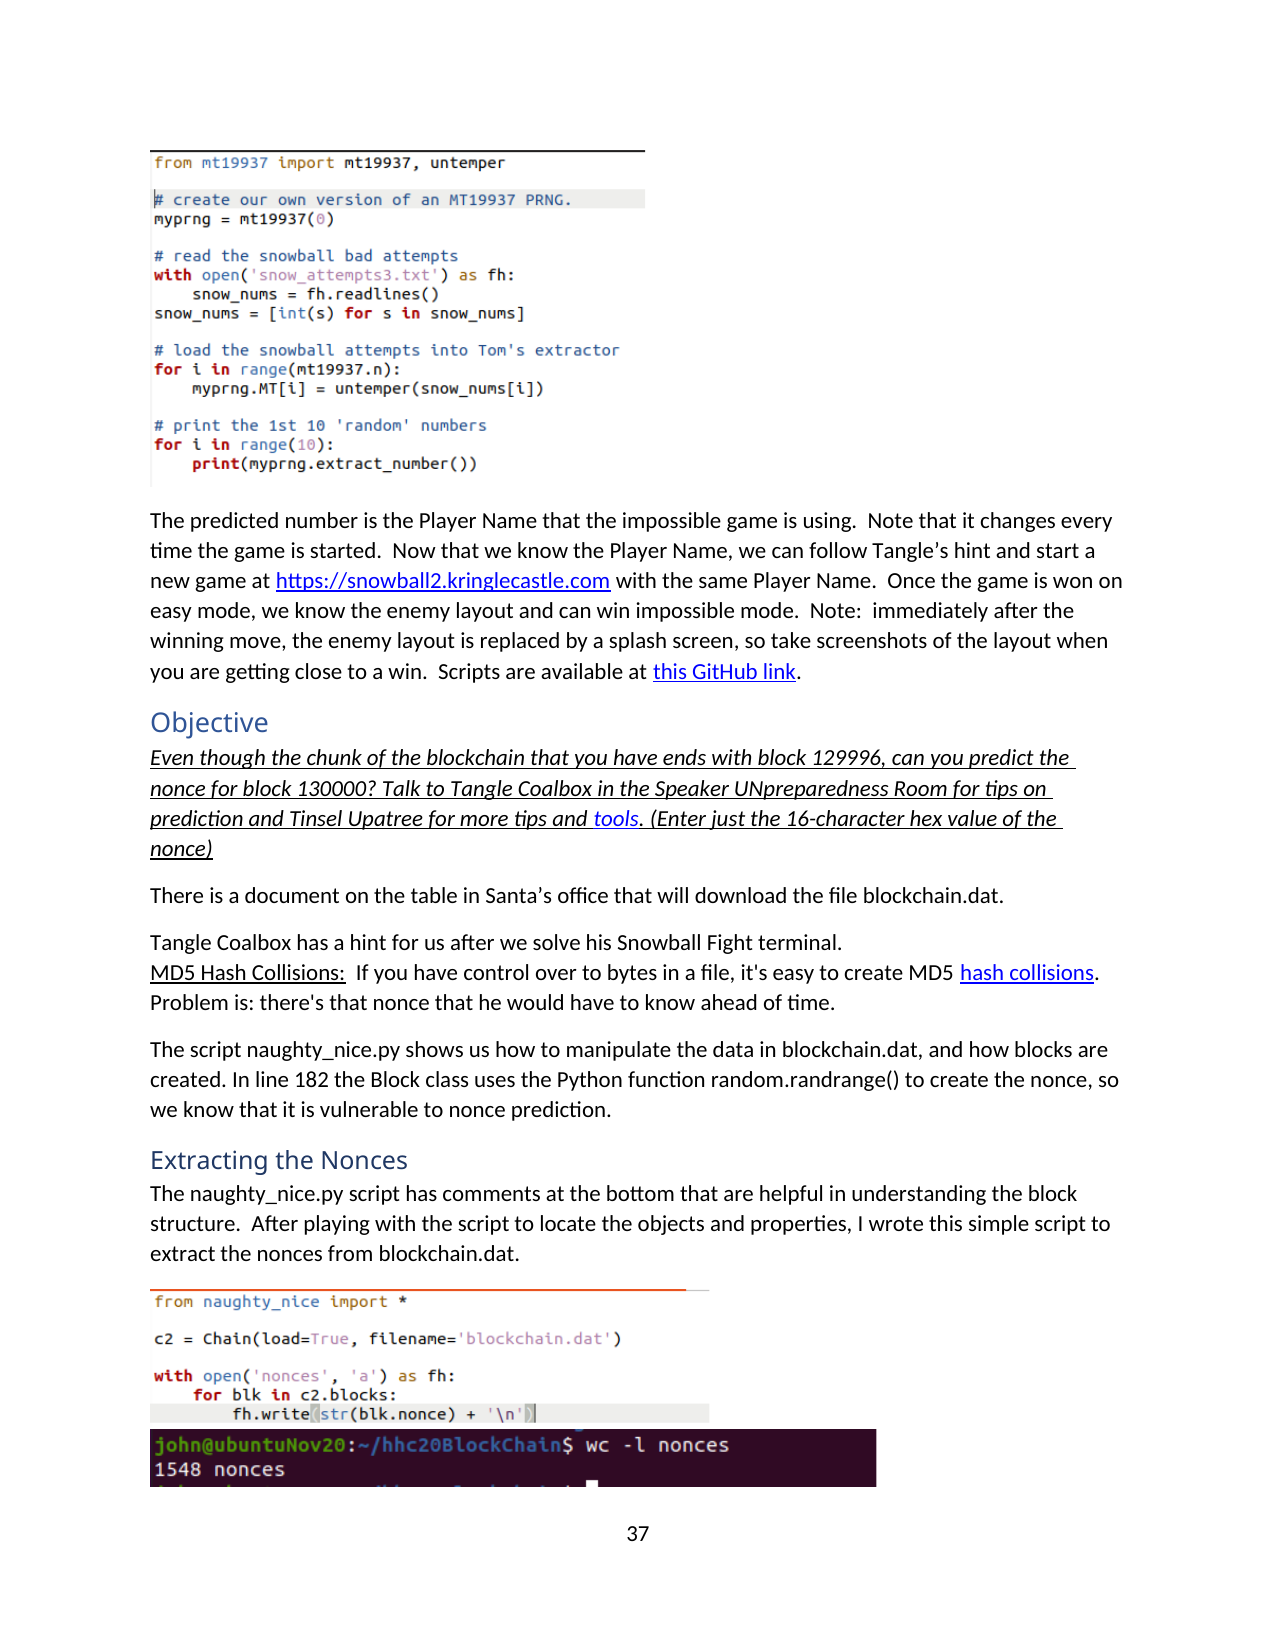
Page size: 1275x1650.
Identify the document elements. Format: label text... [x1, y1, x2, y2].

picture [150, 150, 646, 487]
text The naughty_nice.py script has comments at the bottom that are helpful in understanding the block structure. After playing with the script to locate the objects and properties, I wrote this simple script to extract the nonces from blockchain.dat. [150, 1179, 1125, 1268]
text There is a document on the table in Santa’s office that will download the file blockchain.dat. [150, 881, 1125, 909]
picture [150, 1429, 877, 1487]
text Tangle Coalbox has a hint for us after we solve his Snowball Fight terminal. MD5 Hash Collisions: If you have control over to bytes in a file, it's easy to create MD5 hash collisions. Problem is: there's that nonce that he would have to know ahead of time. [150, 928, 1125, 1016]
text The script naughty_nice.py shows us how to manipulate the data in blockchain.dat, and how blocks are created. In line 182 the Block class uses the Python function random.randrange() to create the nonce, so we know that it is vulnerable to nonce prediction. [150, 1035, 1125, 1123]
subtitle Objective [150, 704, 1125, 741]
text The predicted number is the Player Name that the impossible game is using. Note that it changes every time the game is started. Now that we know the Player Name, we can follow Tangle’s hint and start a new game at https://snowball2.kringlecastle.com with the same Player Name. Once the game is won on easy mode, we know the enemy layout and can win impossible mode. Note: immediately after the winning move, the enemy layout is replaced by a splash screen, so take screenshots of the layout when you are getting close to a win. Scripts are available at this GitHub link. [150, 506, 1125, 685]
text Even though the chunk of the blockchain that you have ends with block 129996, can you predict the nonce for block 130000? Talk to Tangle Coalbox in the Speaker UNpreparedness Room for tips on prediction and Tinsel Upatree for more tips and tools. (Enter just the 16-character hex value of the nonce) [150, 743, 1125, 862]
subtitle Extracting the Nonces [150, 1142, 1125, 1176]
picture [150, 1289, 710, 1427]
